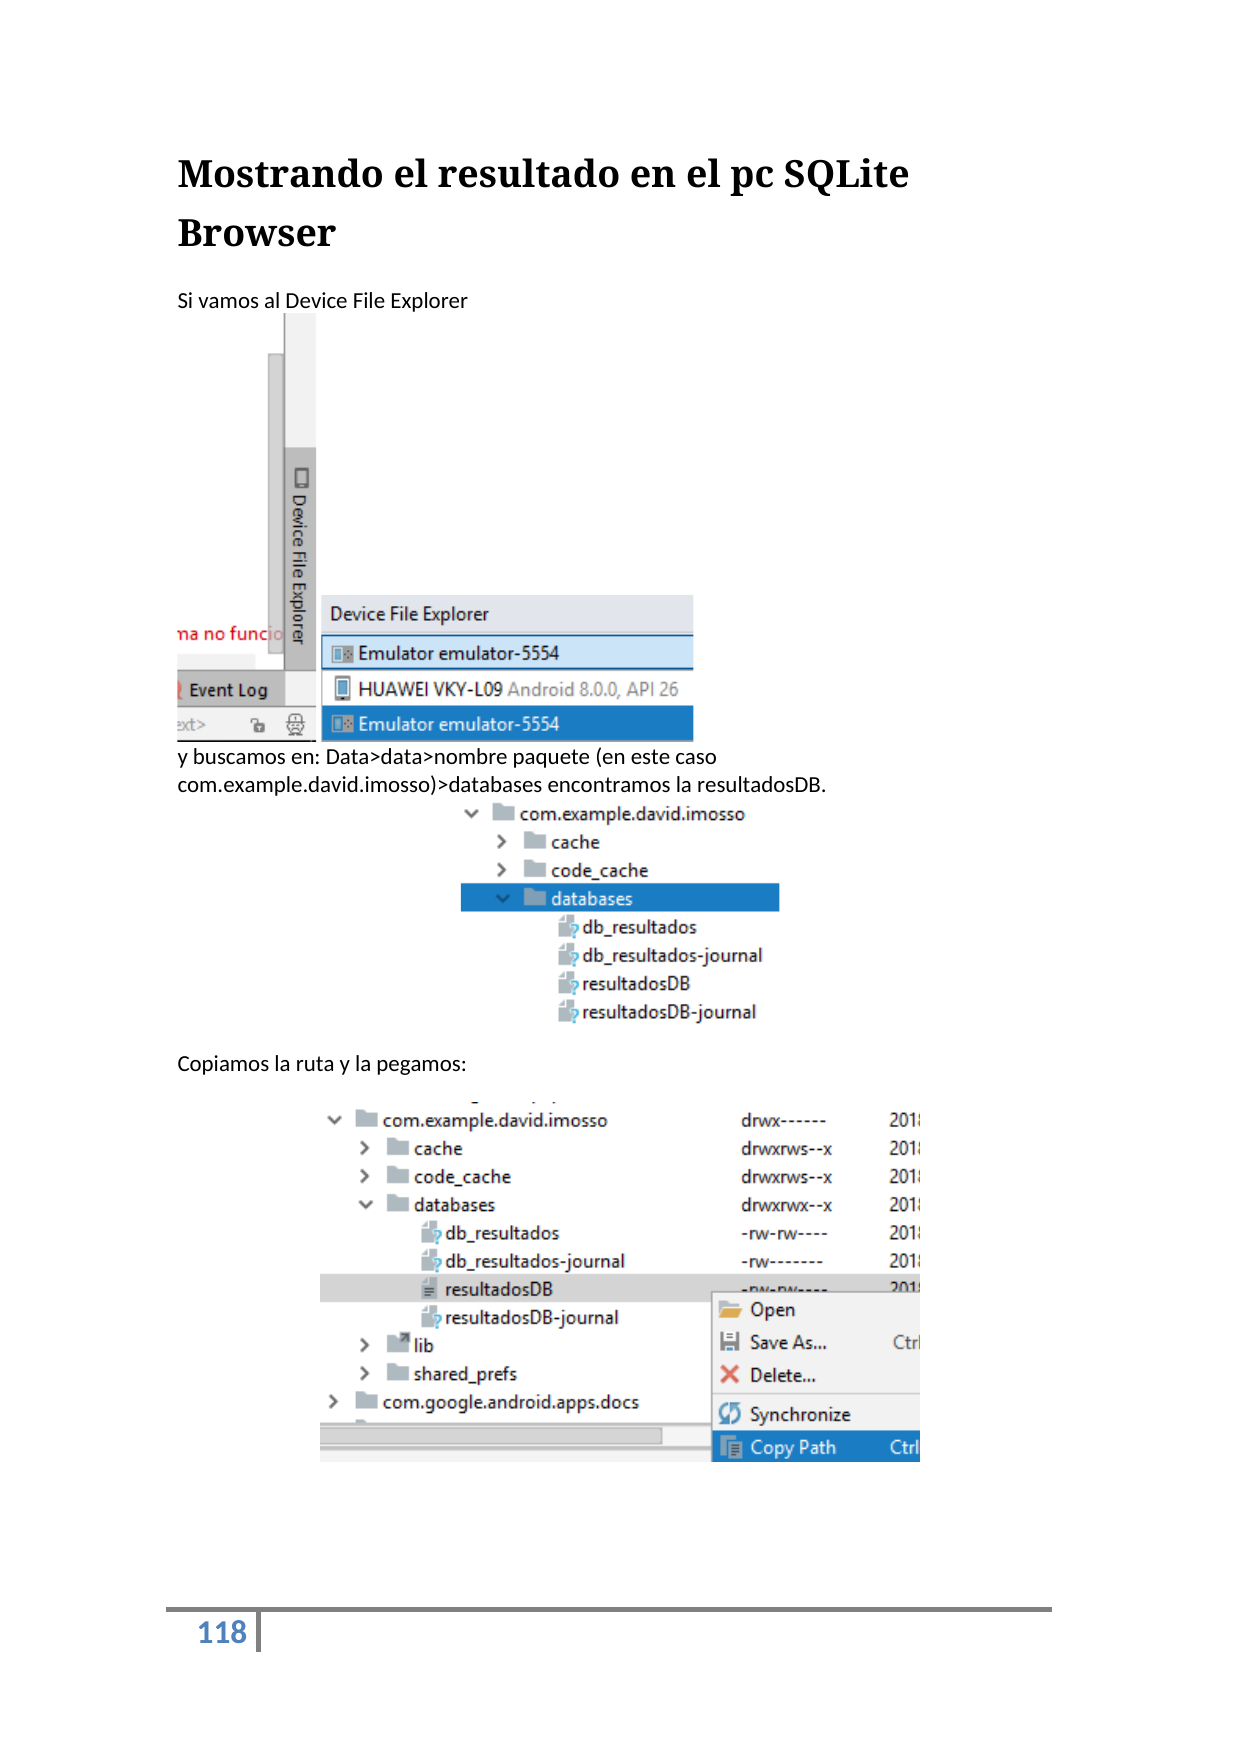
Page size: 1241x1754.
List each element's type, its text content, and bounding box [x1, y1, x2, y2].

text Mostrando el resultado en el pc SQLite Browser [177, 148, 1063, 257]
picture [320, 1102, 920, 1462]
text Copiamos la ruta y la pegamos: [177, 1049, 1063, 1077]
text Si vamos al Device File Explorer [177, 286, 1063, 314]
picture [460, 797, 780, 1025]
picture [321, 595, 694, 742]
picture [177, 313, 317, 742]
text y buscamos en: Data>data>nombre paquete (en este caso com.example.david.imosso)>databases encontramos la resultadosDB. [177, 742, 1063, 798]
